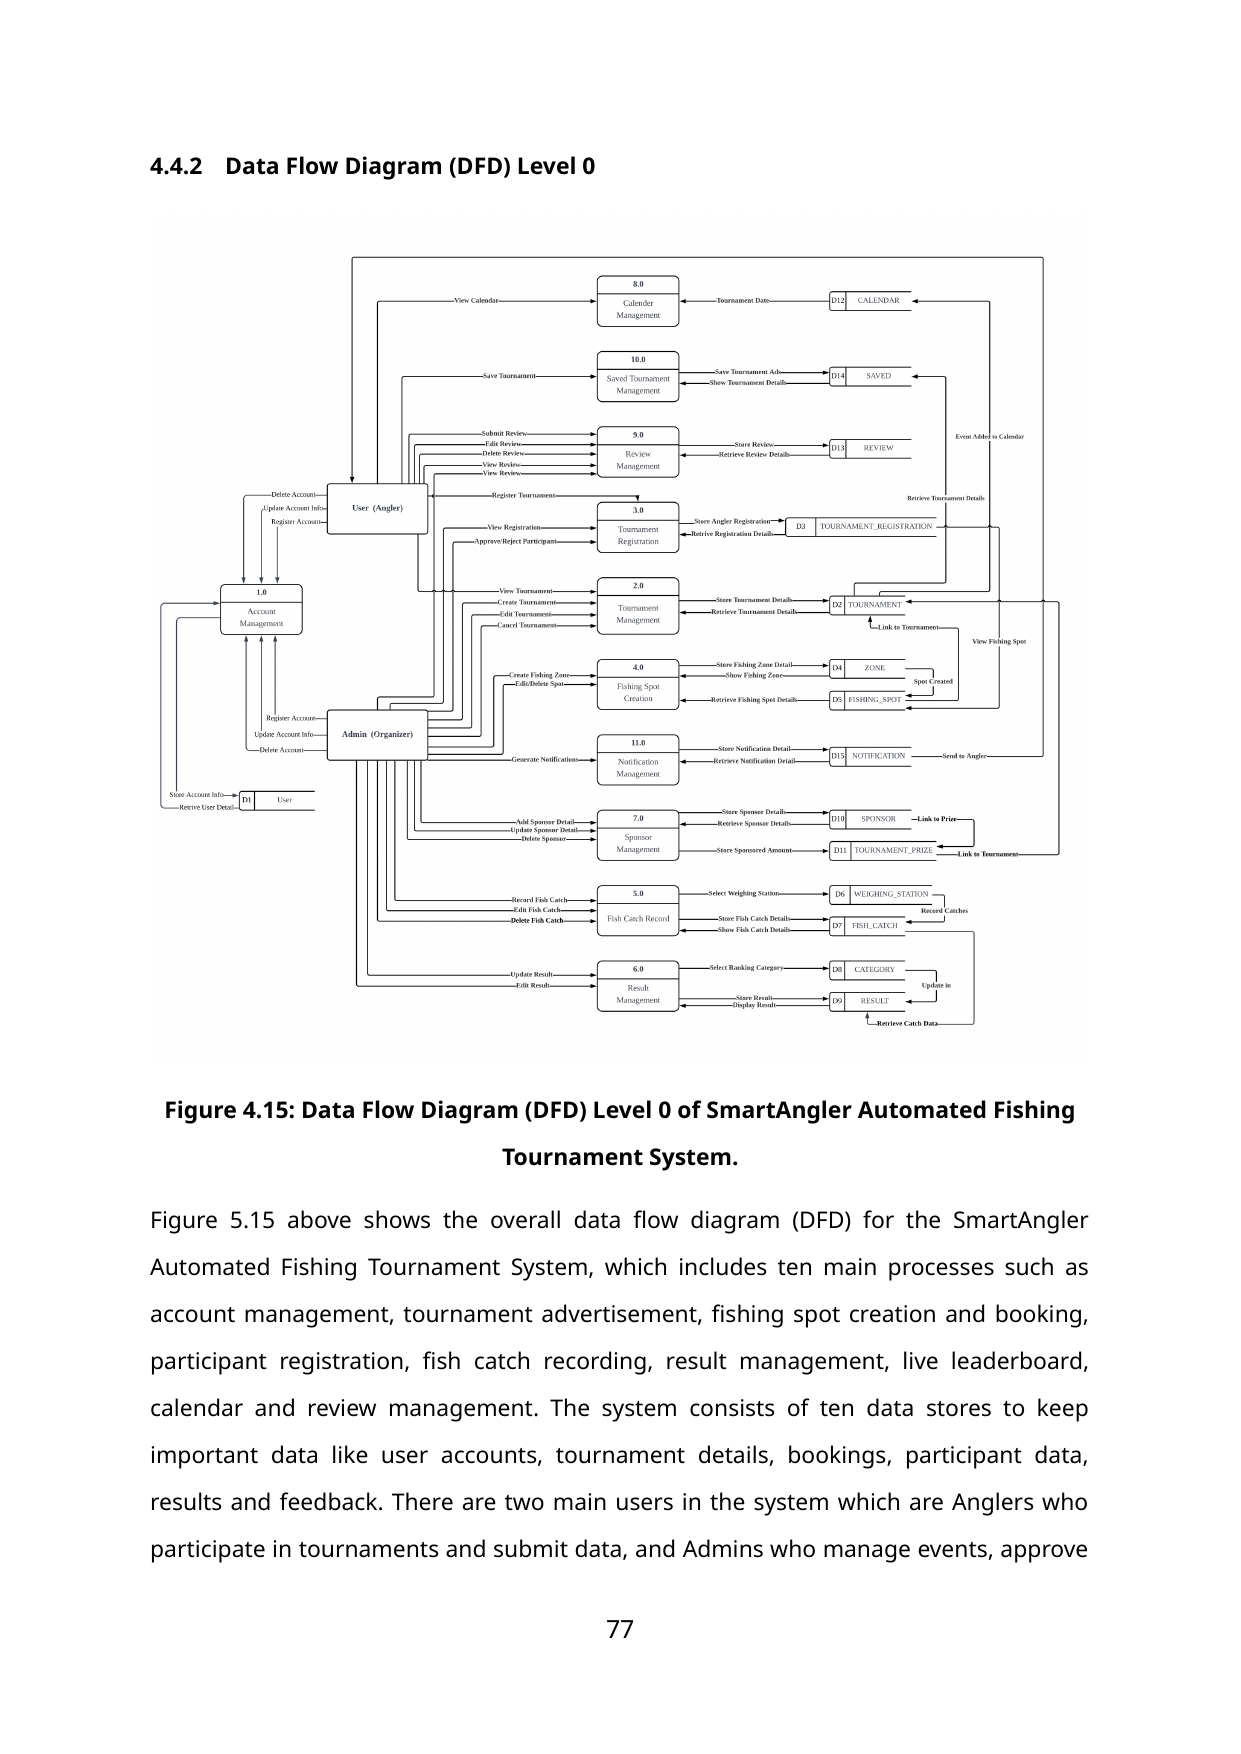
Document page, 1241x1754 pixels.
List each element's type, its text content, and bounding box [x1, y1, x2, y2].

text Figure 4.15: Data Flow Diagram (DFD) Level 0 of SmartAngler Automated Fishing Tournament System. [150, 1094, 1090, 1172]
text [150, 1204, 1090, 1564]
picture [150, 213, 1091, 1061]
list Data Flow Diagram (DFD) Level 0 [150, 150, 1090, 181]
